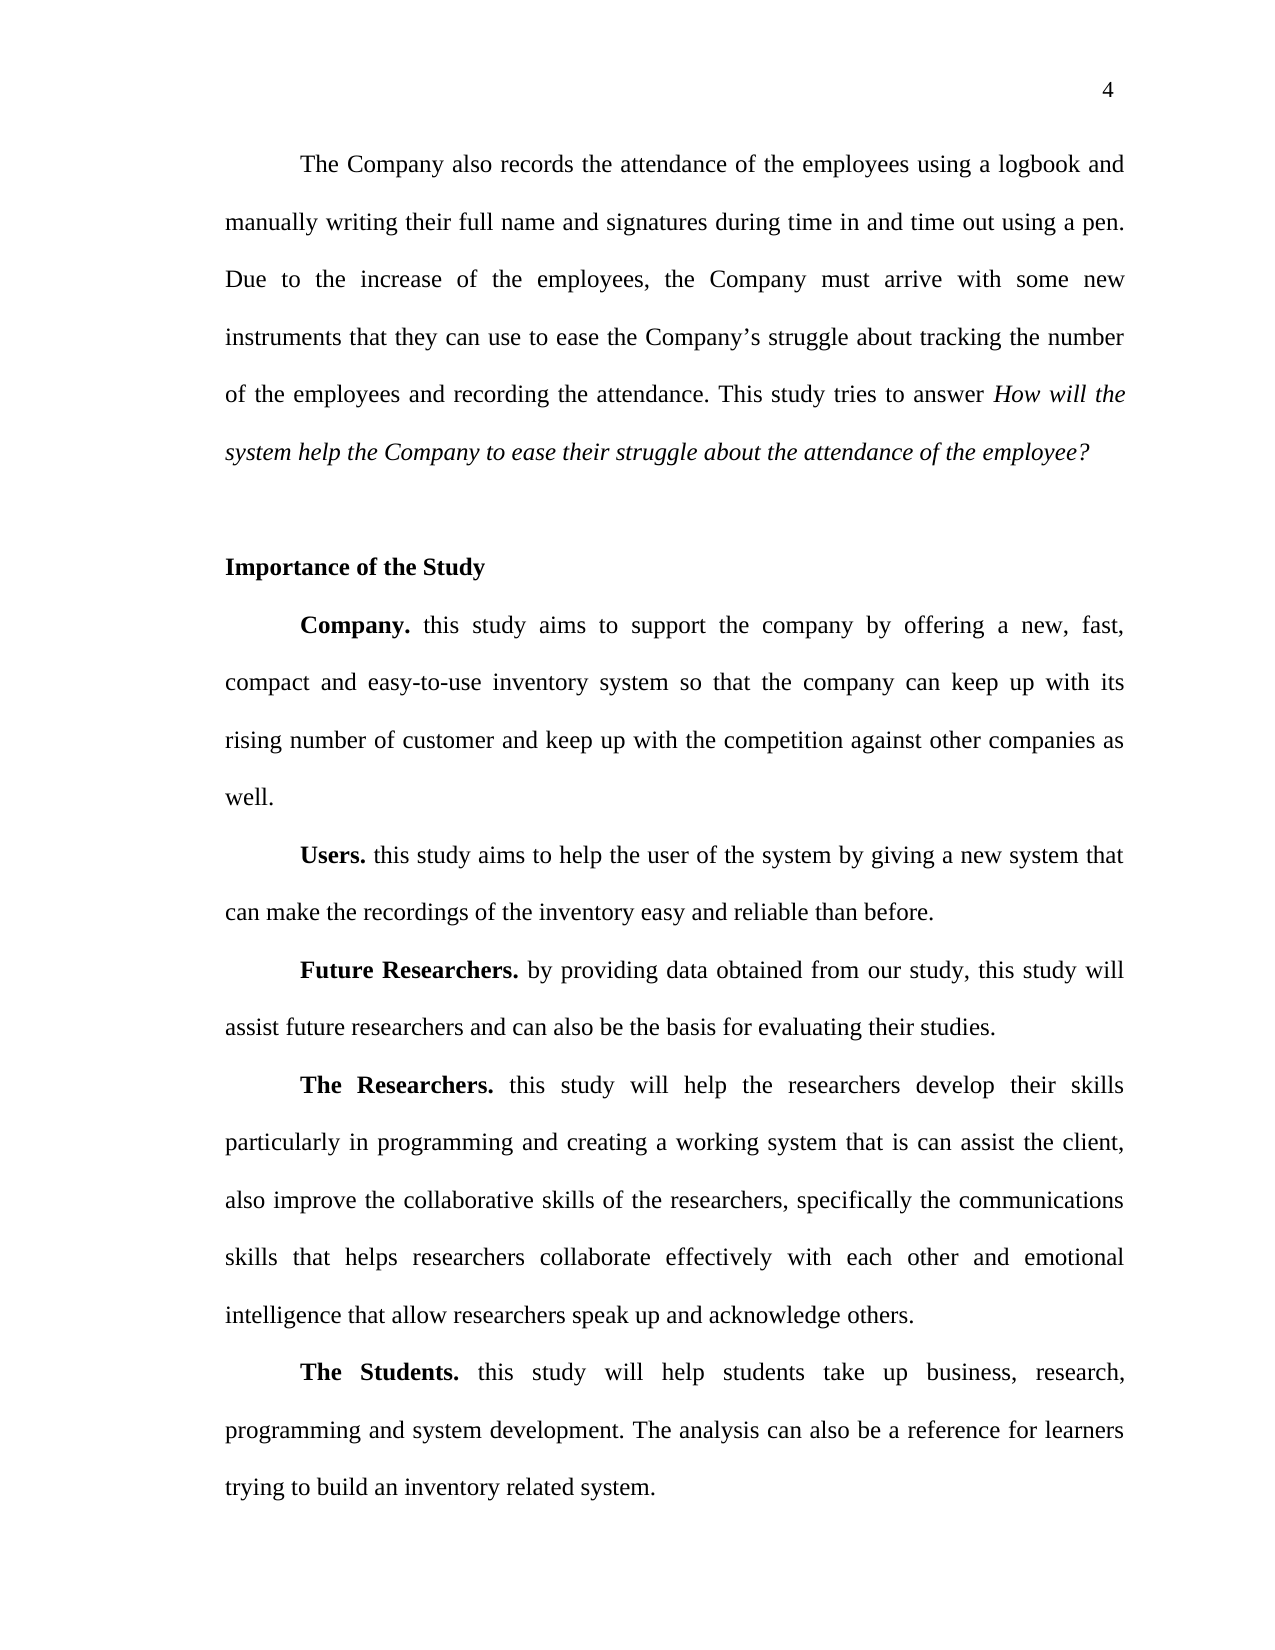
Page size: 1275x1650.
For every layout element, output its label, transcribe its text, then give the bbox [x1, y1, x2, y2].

text Users. this study aims to help the user of the system by giving a new system that can make the recordings of the inventory easy and reliable than before. [225, 840, 1124, 926]
subtitle Importance of the Study [225, 552, 1221, 581]
text Future Researchers. by providing data obtained from our study, this study will assist future researchers and can also be the basis for evaluating their studies. [225, 955, 1125, 1041]
text Company. this study aims to support the company by offering a new, fast, compact and easy-to-use inventory system so that the company can keep up with its rising number of customer and keep up with the competition against other companies as well. [225, 610, 1125, 811]
text The Students. this study will help students take up business, research, programming and system development. The analysis can also be a reference for learners trying to build an inventory related system. [225, 1357, 1126, 1501]
text The Company also records the attendance of the employees using a logbook and manually writing their full name and signatures during time in and time out using a pen. Due to the increase of the employees, the Company must arrive with some new instruments that they can use to ease the Company’s struggle about tracking the number of the employees and recording the attendance. This study tries to answer How will the system help the Company to ease their struggle about the attendance of the employee? [225, 149, 1126, 466]
text The Researchers. this study will help the researchers develop their skills particularly in programming and creating a working system that is can assist the client, also improve the collaborative skills of the researchers, specifically the communications skills that helps researchers collaborate effectively with each other and emotional intelligence that allow researchers speak up and acknowledge others. [225, 1070, 1125, 1328]
